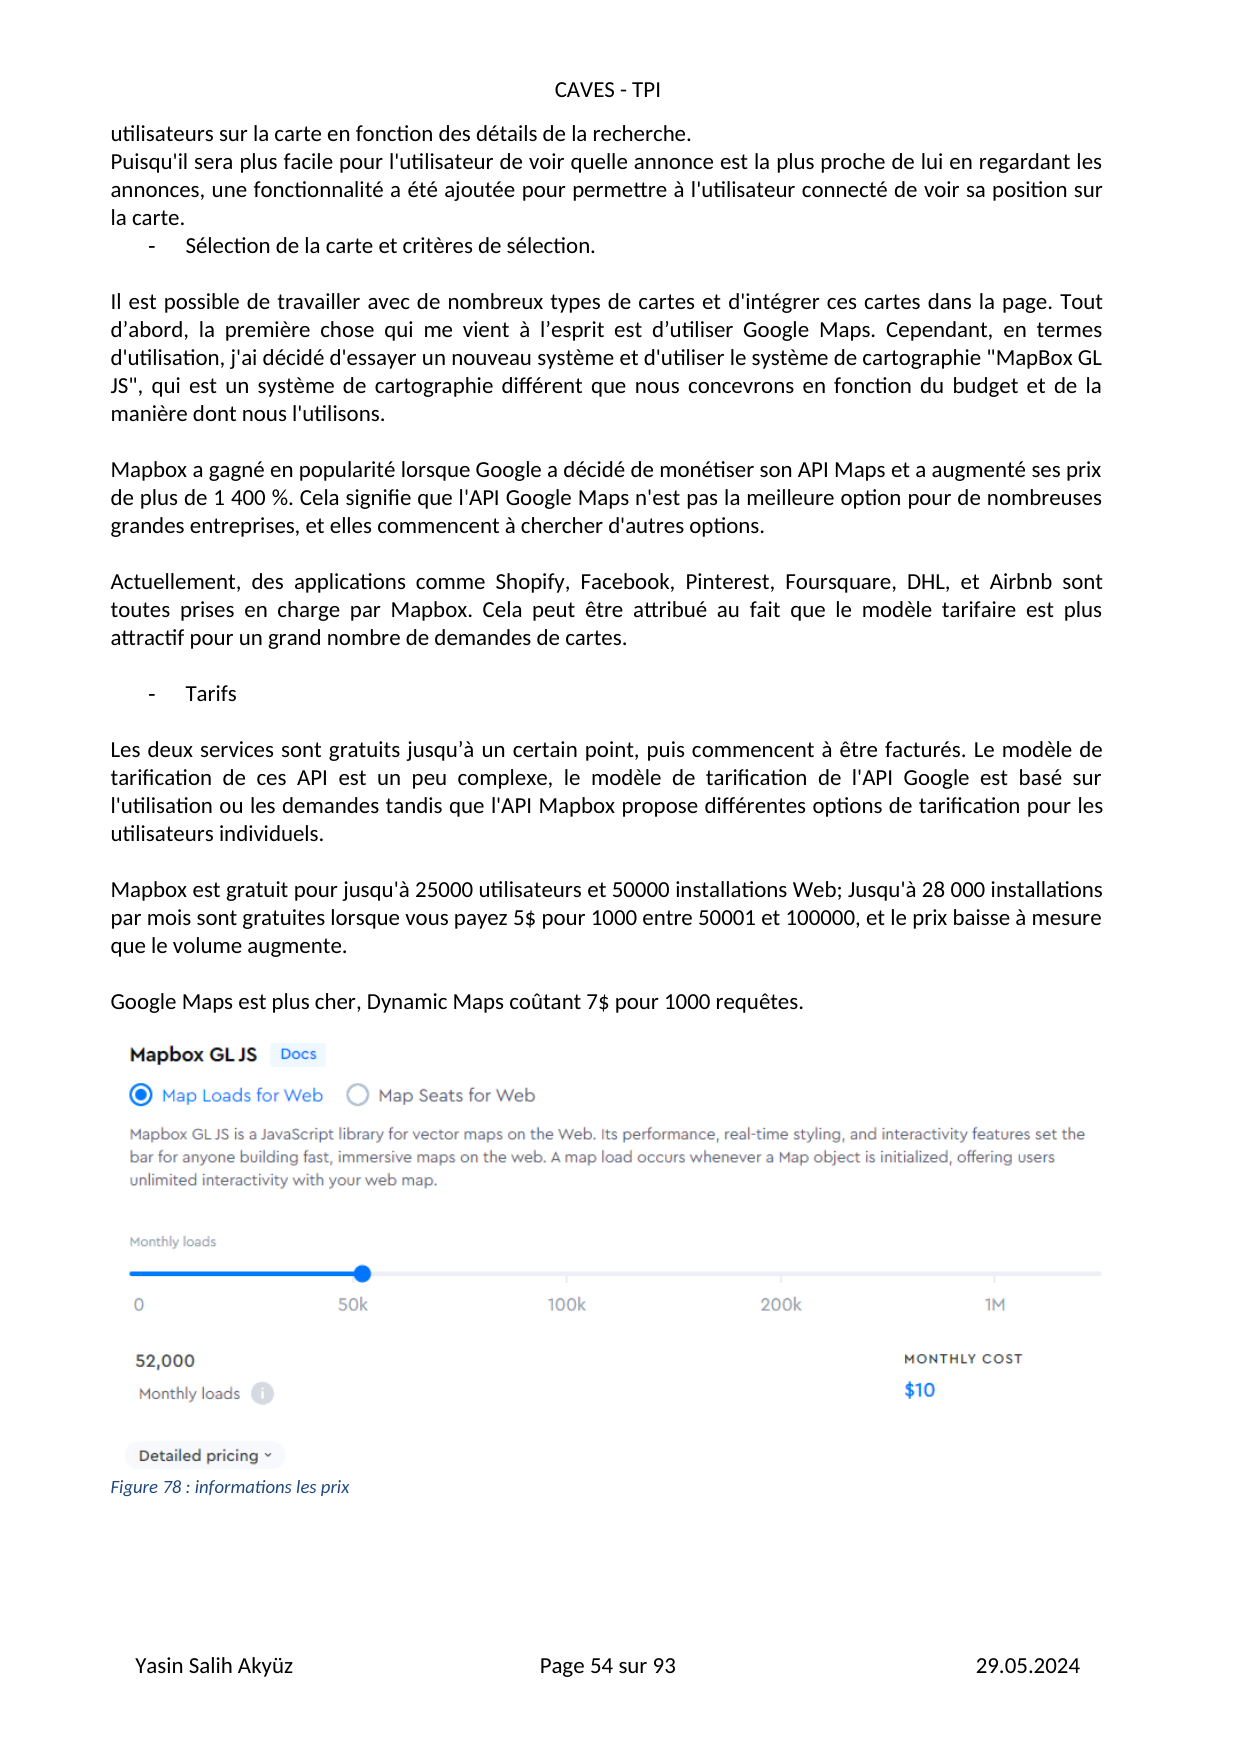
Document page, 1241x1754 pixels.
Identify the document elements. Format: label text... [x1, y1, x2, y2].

text Mapbox est gratuit pour jusqu'à 25000 utilisateurs et 50000 installations Web; Jusqu'à 28 000 installations par mois sont gratuites lorsque vous payez 5$ pour 1000 entre 50001 et 100000, et le prix baisse à mesure que le volume augmente. [110, 875, 1105, 959]
list Sélection de la carte et critères de sélection. [148, 231, 1105, 259]
text Google Maps est plus cher, Dynamic Maps coûtant 7$ pour 1000 requêtes. [110, 987, 1105, 1015]
text Il est possible de travailler avec de nombreux types de cartes et d'intégrer ces cartes dans la page. Tout d’abord, la première chose qui me vient à l’esprit est d’utiliser Google Maps. Cependant, en termes d'utilisation, j'ai décidé d'essayer un nouveau système et d'utiliser le système de cartographie "MapBox GL JS", qui est un système de cartographie différent que nous concevrons en fonction du budget et de la manière dont nous l'utilisons. [110, 287, 1105, 427]
text Les deux services sont gratuits jusqu’à un certain point, puis commencent à être facturés. Le modèle de tarification de ces API est un peu complexe, le modèle de tarification de l'API Google est basé sur l'utilisation ou les demandes tandis que l'API Mapbox propose différentes options de tarification pour les utilisateurs individuels. [110, 735, 1105, 847]
list Tarifs [148, 679, 1093, 707]
text Figure 78 : informations les prix [110, 1476, 1105, 1498]
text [110, 119, 1105, 147]
text Puisqu'il sera plus facile pour l'utilisateur de voir quelle annonce est la plus proche de lui en regardant les annonces, une fonctionnalité a été ajoutée pour permettre à l'utilisateur connecté de voir sa position sur la carte. [110, 147, 1105, 231]
text Mapbox a gagné en popularité lorsque Google a décidé de monétiser son API Maps et a augmenté ses prix de plus de 1 400 %. Cela signifie que l'API Google Maps n'est pas la meilleure option pour de nombreuses grandes entreprises, et elles commencent à chercher d'autres options. [110, 455, 1105, 539]
text Actuellement, des applications comme Shopify, Facebook, Pinterest, Foursquare, DHL, et Airbnb sont toutes prises en charge par Mapbox. Cela peut être attribué au fait que le modèle tarifaire est plus attractif pour un grand nombre de demandes de cartes. [110, 567, 1105, 651]
picture [110, 1043, 1106, 1476]
